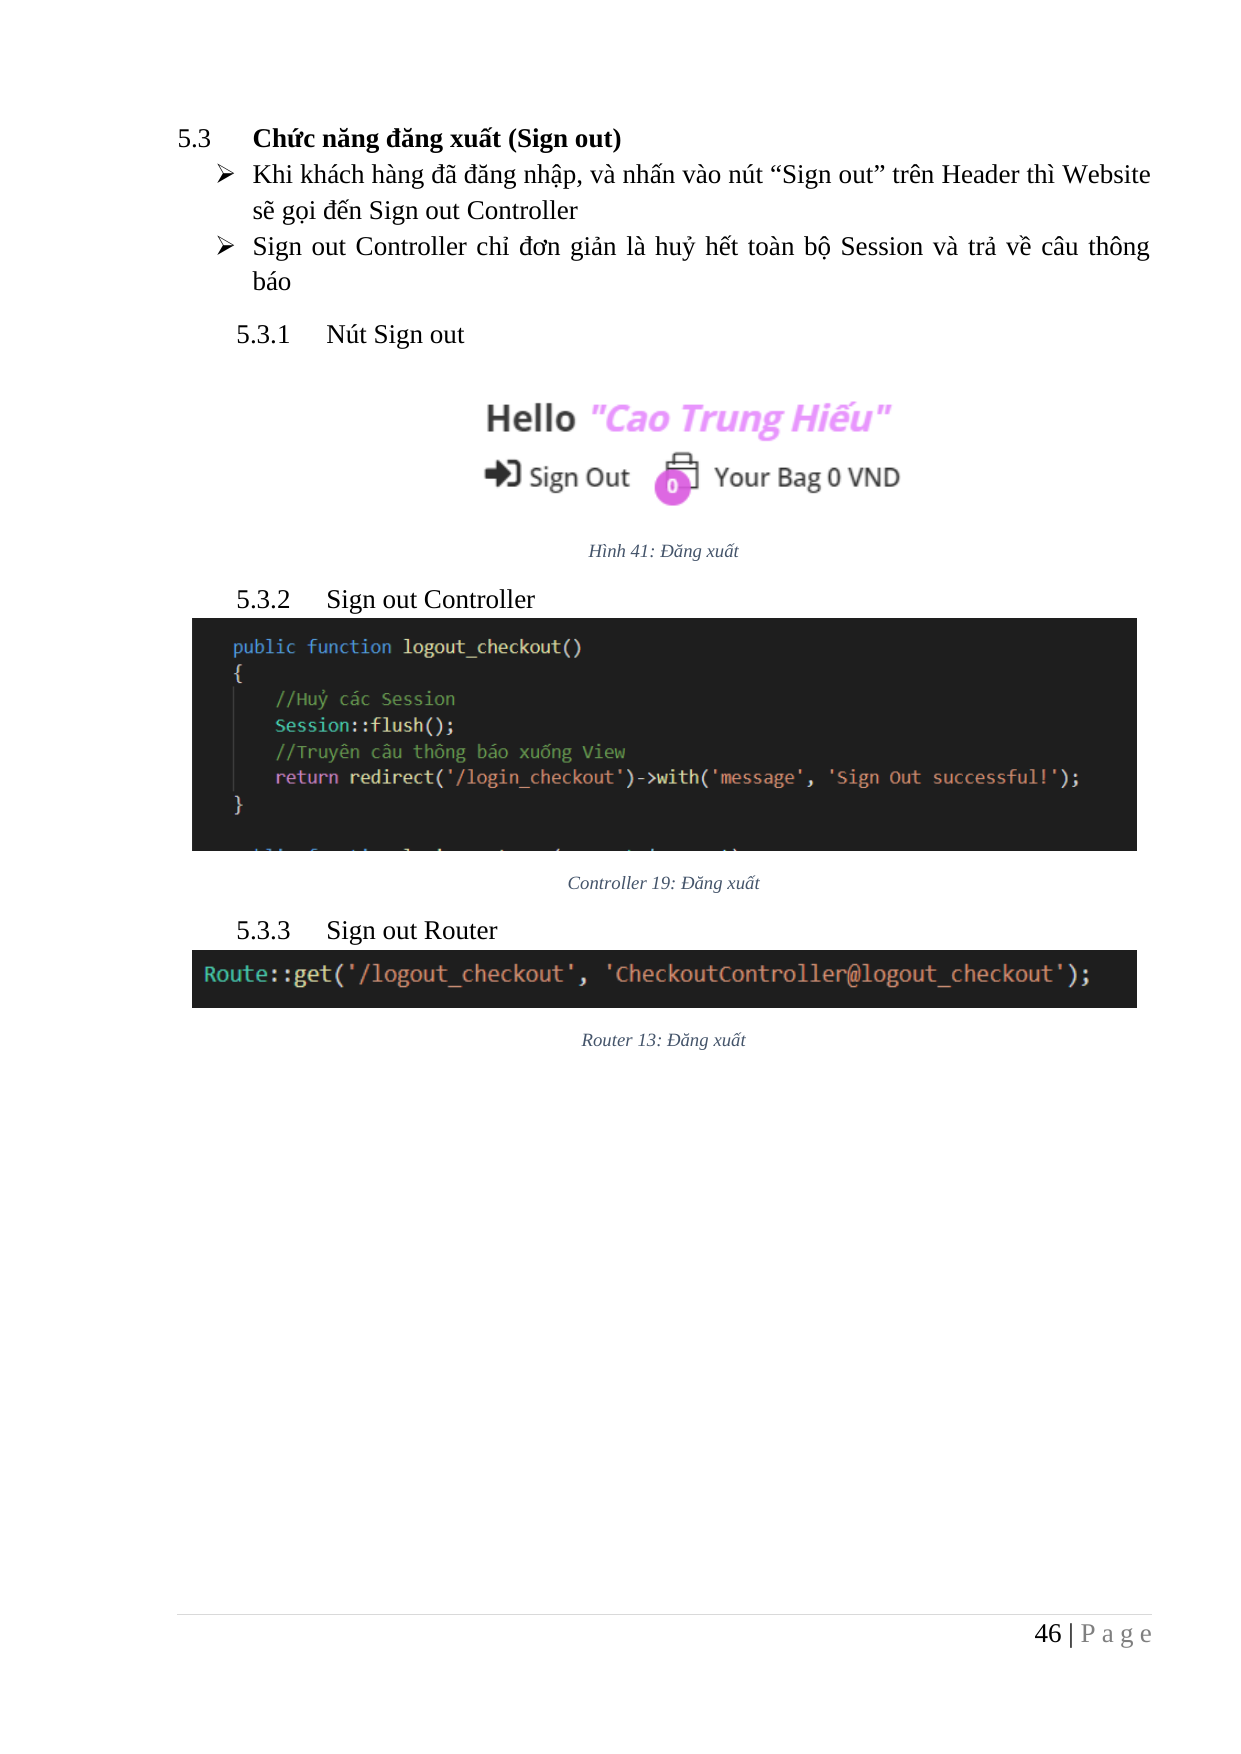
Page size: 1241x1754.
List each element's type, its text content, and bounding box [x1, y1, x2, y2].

picture [192, 618, 1137, 851]
subtitle Nút Sign out [236, 318, 1152, 349]
list Sign out Controller chỉ đơn giản là huỷ hết toàn bộ Session và trả về câu thông báo [215, 229, 1152, 297]
list Khi khách hàng đã đăng nhập, và nhấn vào nút “Sign out” trên Header thì Website sẽ gọi đến Sign out Controller [215, 158, 1152, 225]
text Router 13: Đăng xuất [177, 1029, 1152, 1050]
subtitle Sign out Router [236, 914, 1152, 945]
subtitle Chức năng đăng xuất (Sign out) [177, 122, 1152, 153]
text Controller 19: Đăng xuất [177, 872, 1152, 893]
picture [192, 950, 1137, 1008]
subtitle Sign out Controller [236, 583, 1152, 614]
picture [381, 353, 948, 520]
text Hình 41: Đăng xuất [177, 540, 1152, 562]
